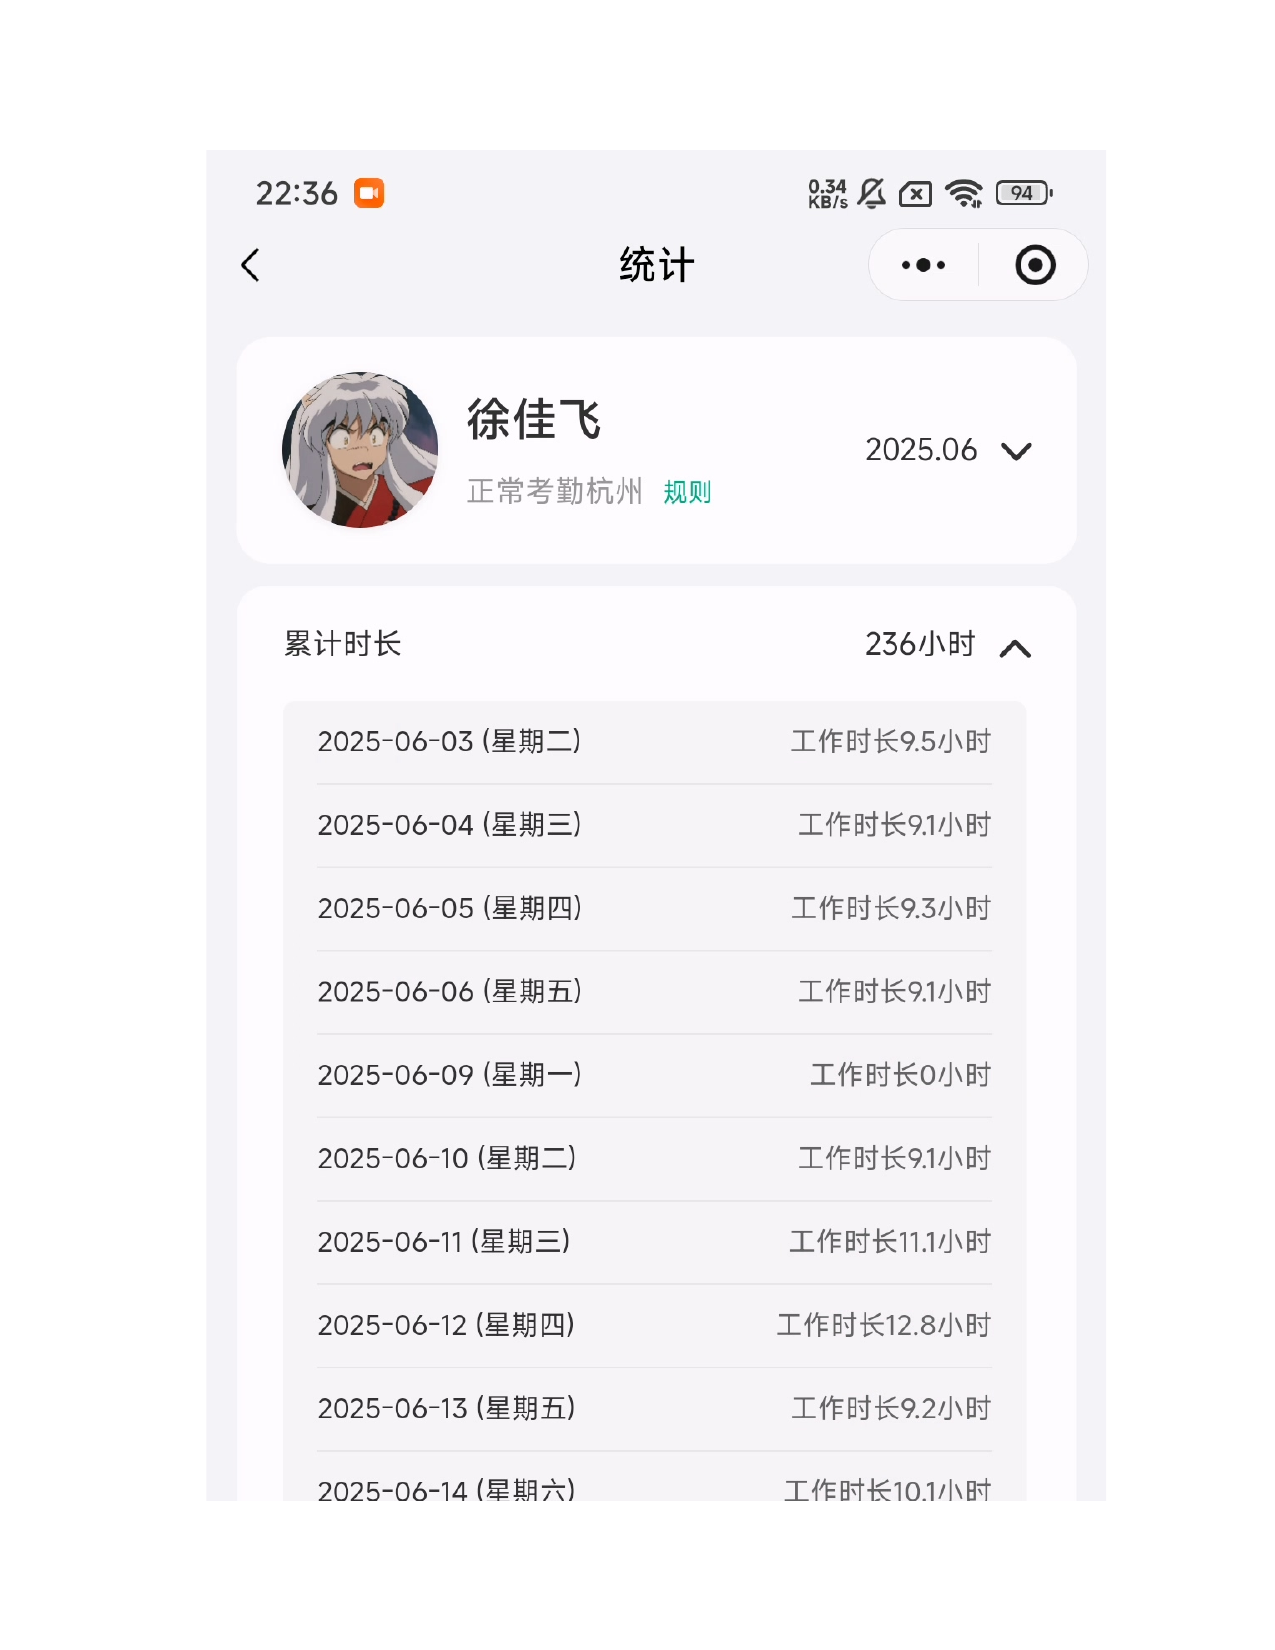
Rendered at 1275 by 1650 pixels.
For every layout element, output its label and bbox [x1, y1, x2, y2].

picture [206, 150, 1107, 1501]
